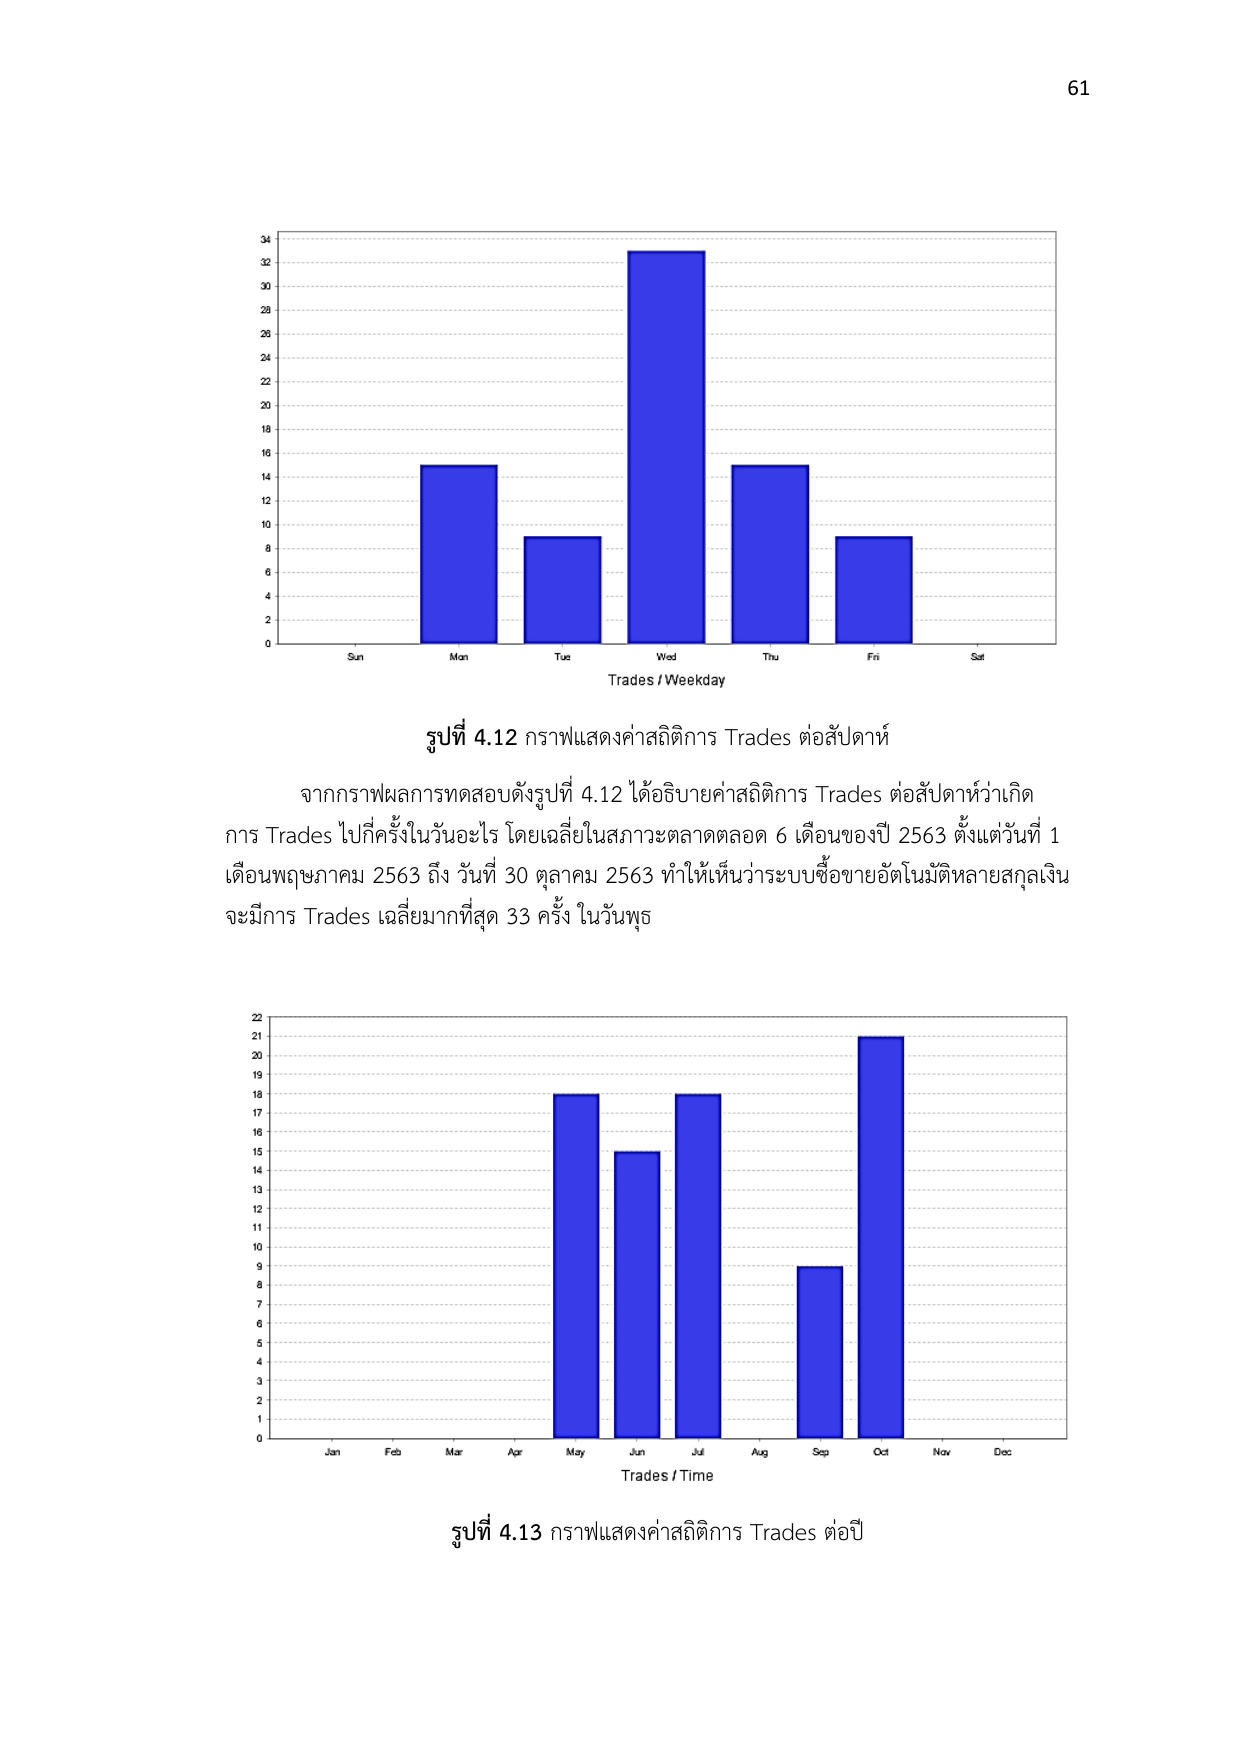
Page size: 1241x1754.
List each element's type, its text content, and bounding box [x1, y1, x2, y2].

text รูปที่ 4.12 กราฟแสดงค่าสถิติการ Trades ต่อสัปดาห์ [225, 716, 1090, 754]
text รูปที่ 4.13 กราฟแสดงค่าสถิติการ Trades ต่อปี [225, 1511, 1090, 1548]
picture [240, 1009, 1076, 1492]
text จากกราฟผลการทดสอบดังรูปที่ 4.12 ได้อธิบายค่าสถิติการ Trades ต่อสัปดาห์ว่าเกิดการTrades ไปกี่ครั้งในวันอะไร โดยเฉลี่ยในสภาวะตลาดตลอด 6 เดือนของปี 2563 ตั้งแต่วันที่ 1 เดือนพฤษภาคม 2563 ถึง วันที่ 30 ตุลาคม 2563 ทำให้เห็นว่าระบบซื้อขายอัตโนมัติหลายสกุลเงินจะมีการ Trades เฉลี่ยมากที่สุด 33 ครั้ง ในวันพุธ [225, 773, 1090, 933]
picture [249, 224, 1065, 696]
